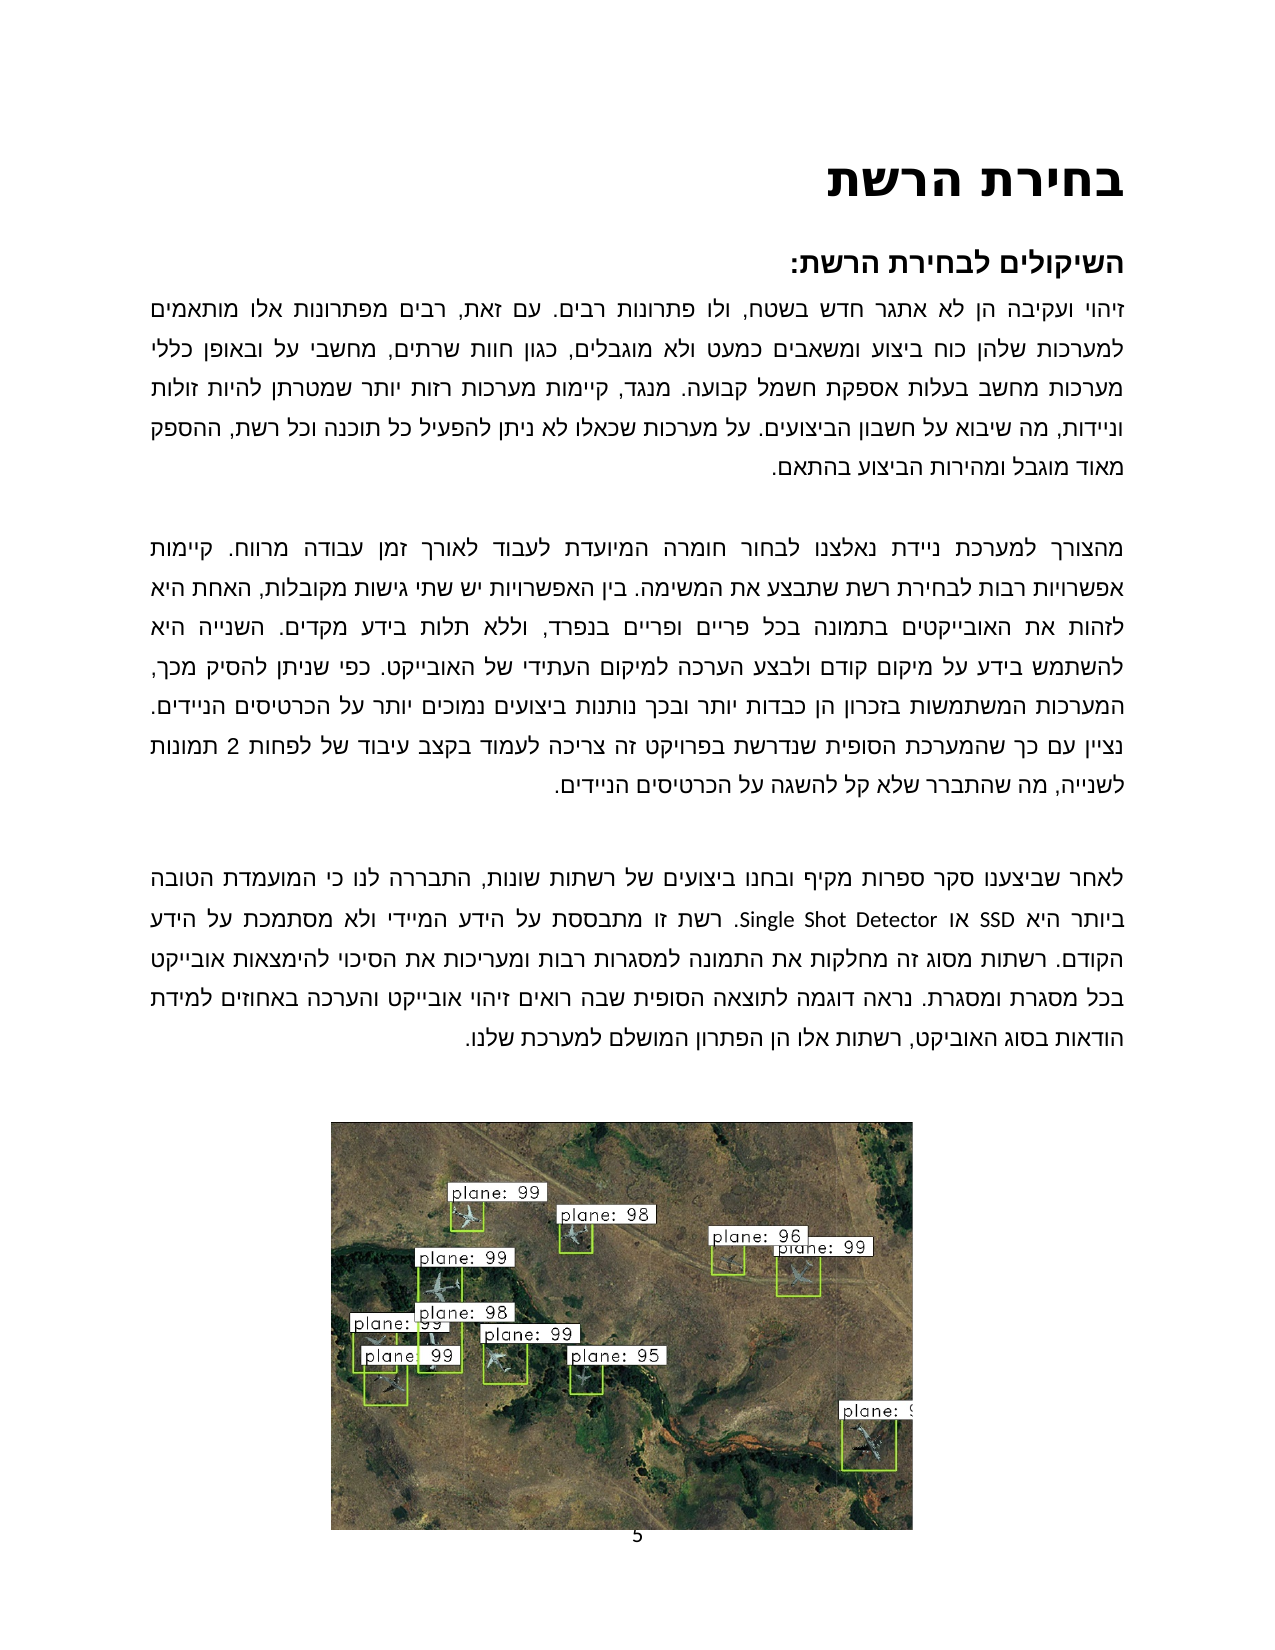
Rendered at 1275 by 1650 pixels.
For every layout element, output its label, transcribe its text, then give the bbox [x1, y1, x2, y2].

text זיהוי ועקיבה הן לא אתגר חדש בשטח, ולו פתרונות רבים. עם זאת, רבים מפתרונות אלו מותאמים למערכות שלהן כוח ביצוע ומשאבים כמעט ולא מוגבלים, כגון חוות שרתים, מחשבי על ובאופן כללי מערכות מחשב בעלות אספקת חשמל קבועה. מנגד, קיימות מערכות רזות יותר שמטרתן להיות זולות וניידות, מה שיבוא על חשבון הביצועים. על מערכות שכאלו לא ניתן להפעיל כל תוכנה וכל רשת, ההספק מאוד מוגבל ומהירות הביצוע בהתאם. [150, 296, 1125, 480]
text מהצורך למערכת ניידת נאלצנו לבחור חומרה המיועדת לעבוד לאורך זמן עבודה מרווח. קיימות אפשרויות רבות לבחירת רשת שתבצע את המשימה. בין האפשרויות יש שתי גישות מקובלות, האחת היא לזהות את האובייקטים בתמונה בכל פריים ופריים בנפרד, וללא תלות בידע מקדים. השנייה היא להשתמש בידע על מיקום קודם ולבצע הערכה למיקום העתידי של האובייקט. כפי שניתן להסיק מכך, המערכות המשתמשות בזכרון הן כבדות יותר ובכך נותנות ביצועים נמוכים יותר על הכרטיסים הניידים. נציין עם כך שהמערכת הסופית שנדרשת בפרויקט זה צריכה לעמוד בקצב עיבוד של לפחות 2 תמונות לשנייה, מה שהתברר שלא קל להשגה על הכרטיסים הניידים. [150, 535, 1125, 799]
text לאחר שביצענו סקר ספרות מקיף ובחנו ביצועים של רשתות שונות, התבררה לנו כי המועמדת הטובה ביותר היא SSD או Single Shot Detector. רשת זו מתבססת על הידע המיידי ולא מסתמכת על הידע הקודם. רשתות מסוג זה מחלקות את התמונה למסגרות רבות ומעריכות את הסיכוי להימצאות אובייקט בכל מסגרת ומסגרת. נראה דוגמה לתוצאה הסופית שבה רואים זיהוי אובייקט והערכה באחוזים למידת הודאות בסוג האוביקט, רשתות אלו הן הפתרון המושלם למערכת שלנו. [150, 865, 1125, 1051]
subtitle בחירת הרשת [150, 150, 1125, 208]
picture [331, 1122, 913, 1530]
text השיקולים לבחירת הרשת: [150, 246, 1125, 279]
